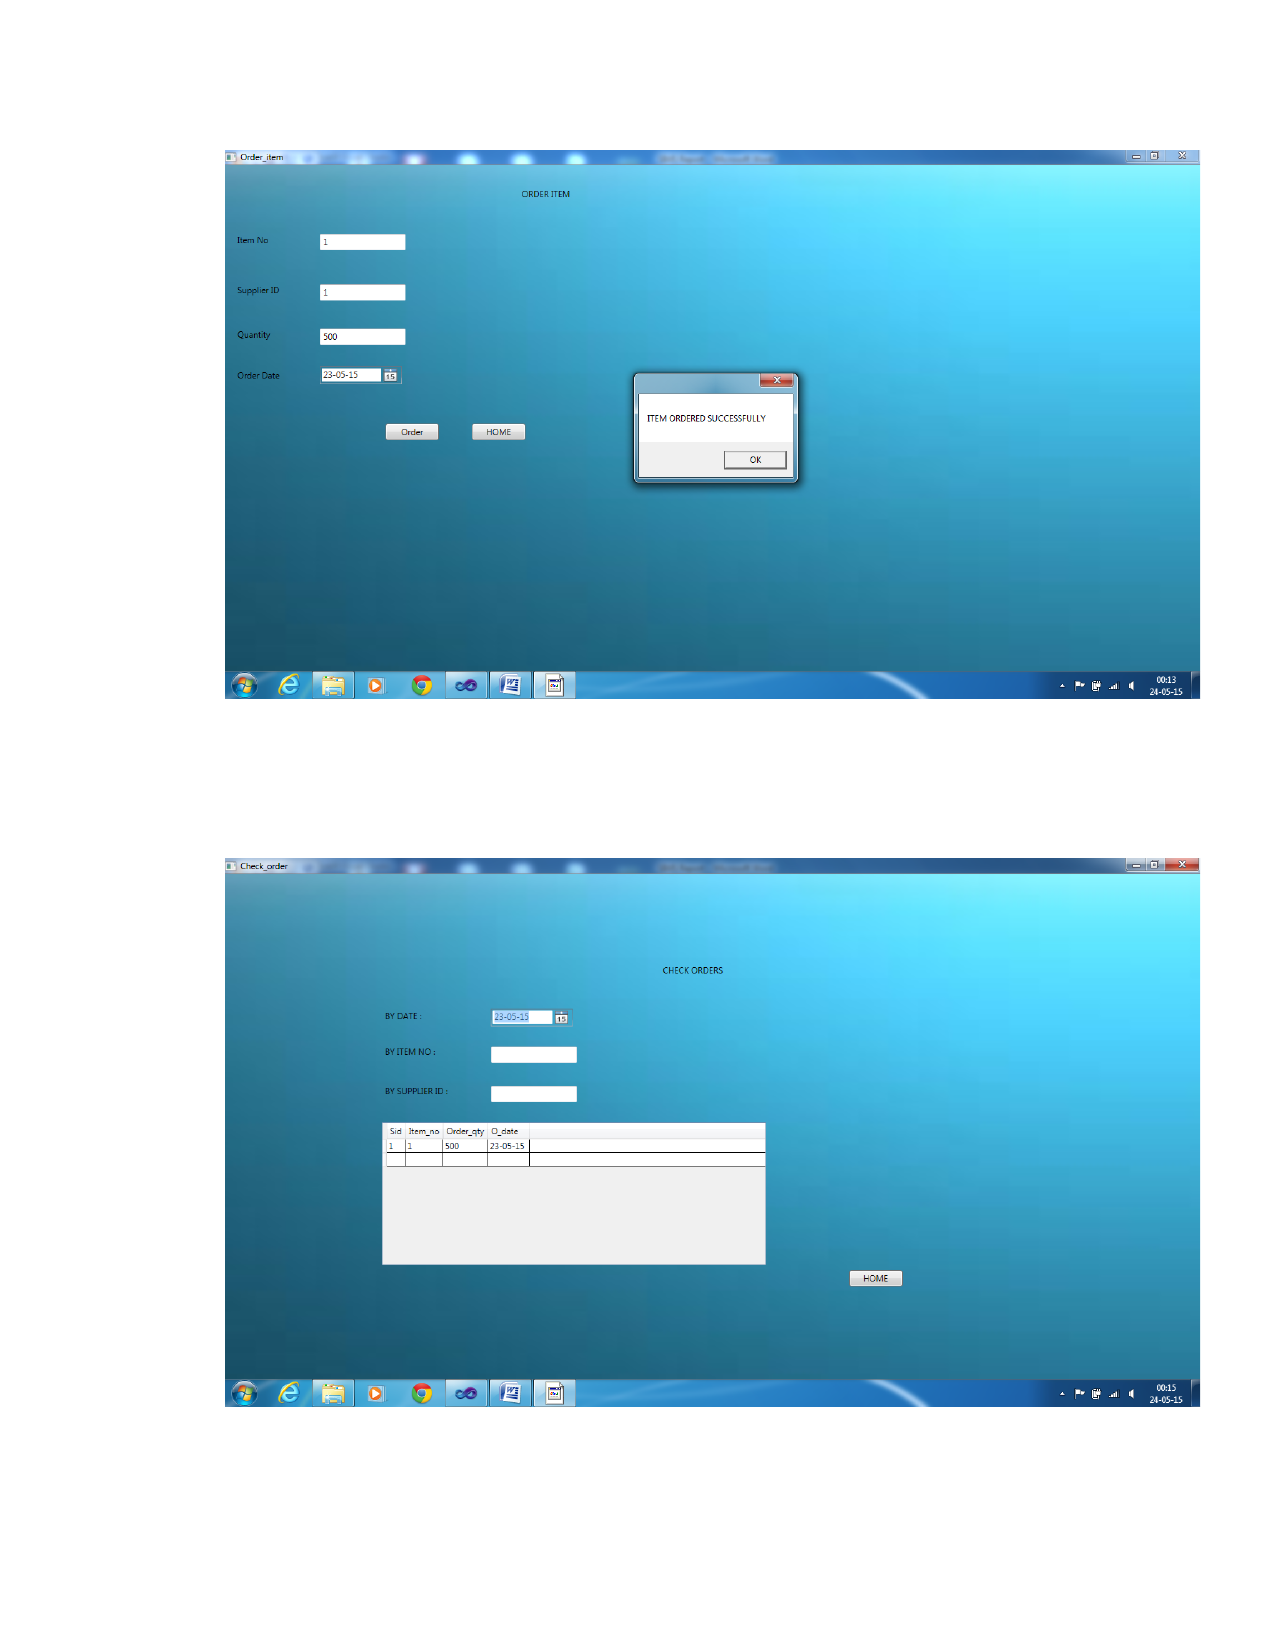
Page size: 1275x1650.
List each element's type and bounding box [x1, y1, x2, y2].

picture [225, 858, 1200, 1407]
picture [225, 150, 1200, 699]
